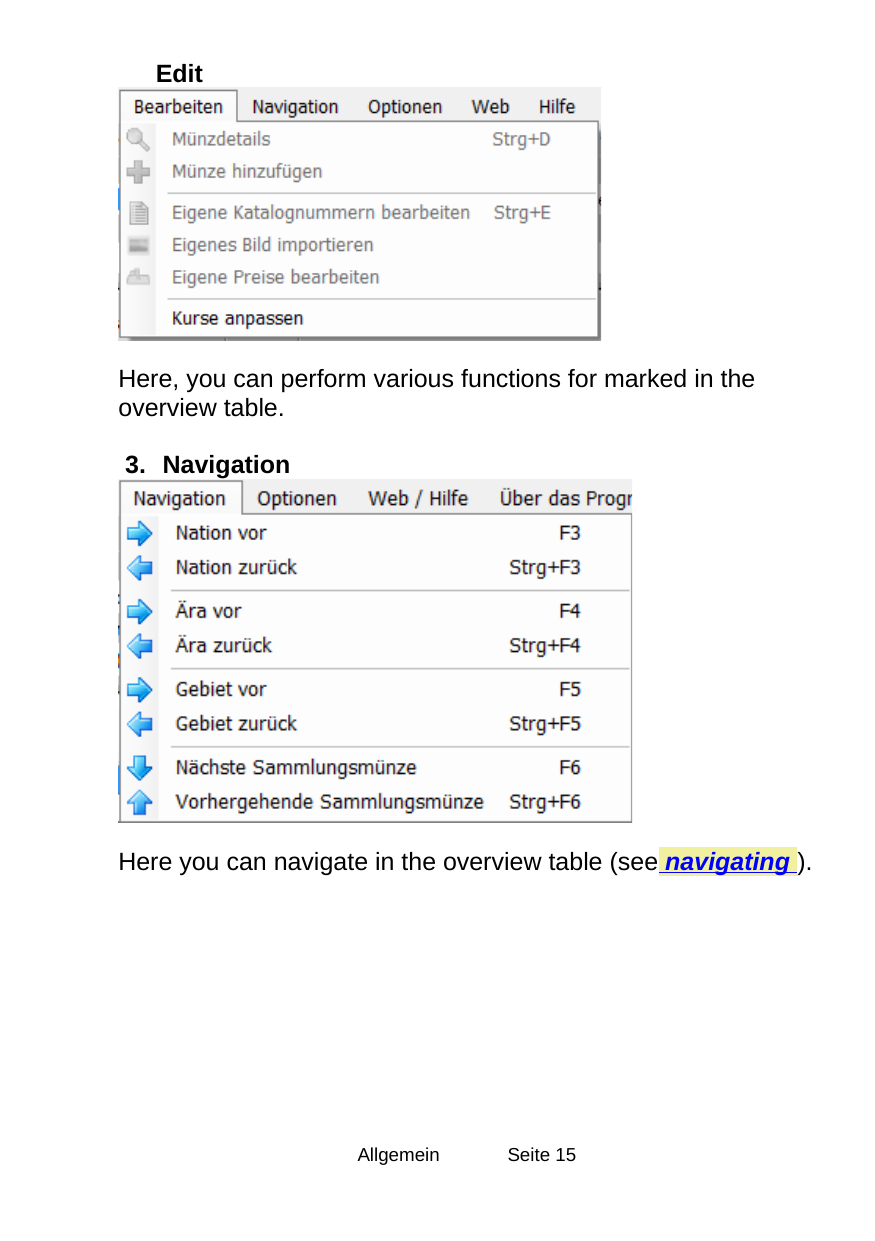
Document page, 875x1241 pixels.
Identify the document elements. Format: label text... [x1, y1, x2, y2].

picture [118, 479, 633, 823]
text Here, you can perform various functions for marked in the overview table. [118, 364, 815, 422]
list Navigation [125, 450, 815, 479]
text Edit [156, 59, 815, 88]
text Here you can navigate in the overview table (see navigating ). [118, 847, 659, 876]
picture [118, 87, 602, 341]
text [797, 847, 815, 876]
